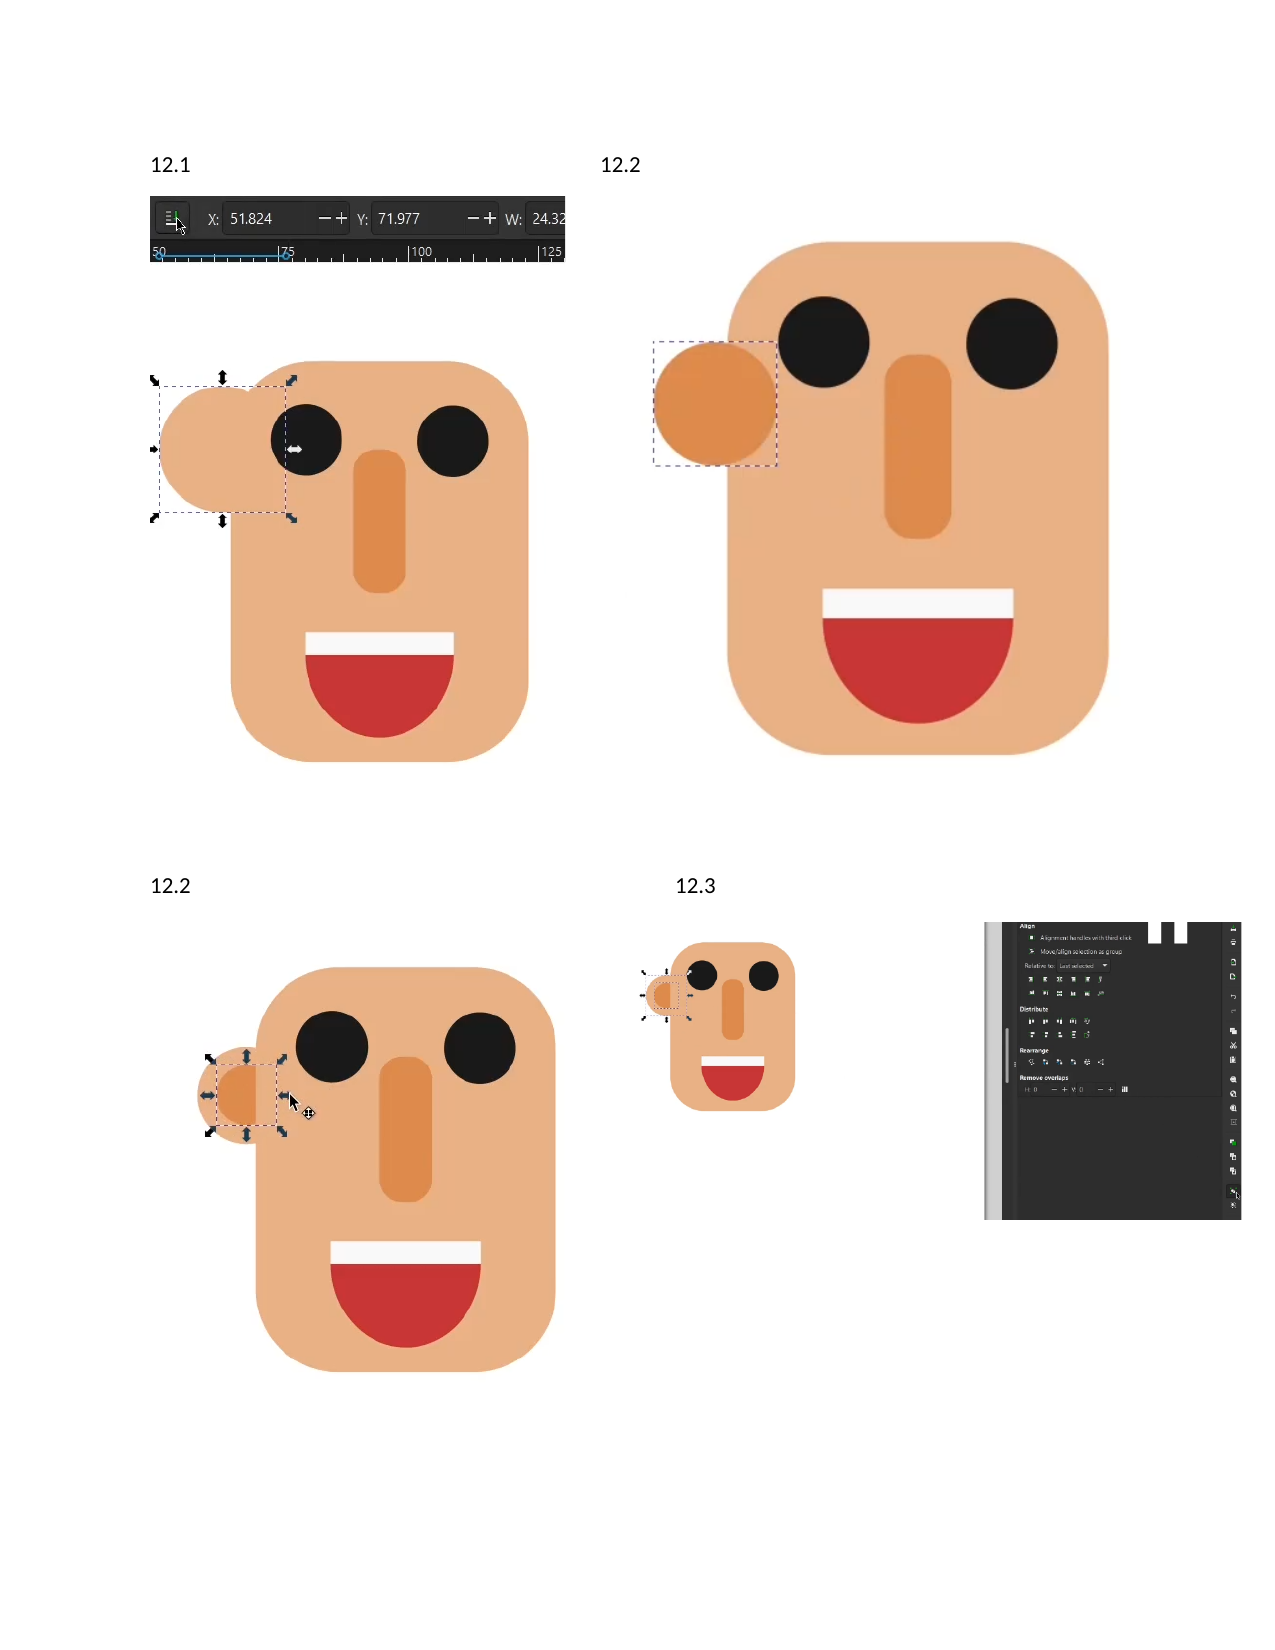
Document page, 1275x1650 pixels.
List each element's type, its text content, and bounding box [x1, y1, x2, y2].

text 12.2 12.3 [150, 871, 1125, 899]
picture [622, 197, 1174, 821]
picture [150, 917, 599, 1408]
picture [622, 922, 1242, 1220]
text 12.1 12.2 [150, 150, 1125, 178]
picture [150, 196, 565, 806]
